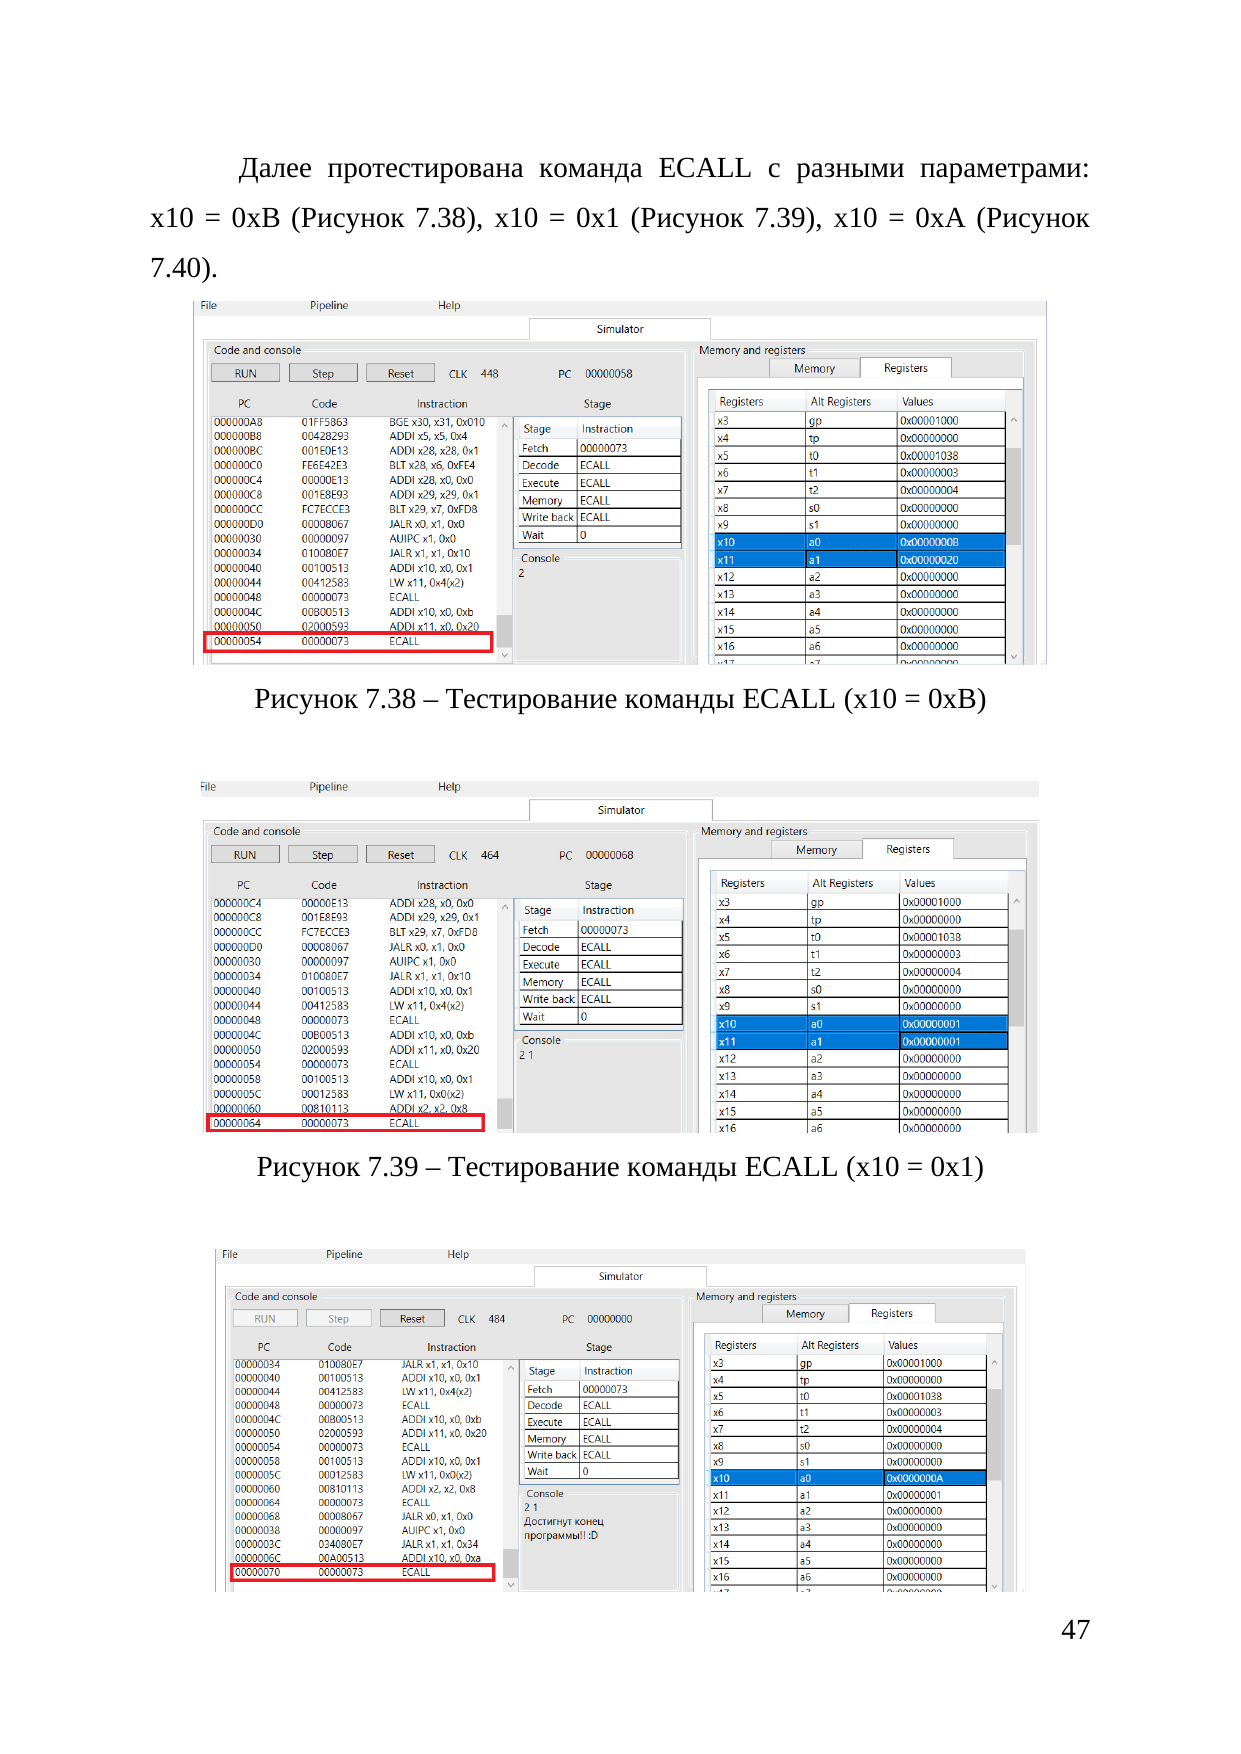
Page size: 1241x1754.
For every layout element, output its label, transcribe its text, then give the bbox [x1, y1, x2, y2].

text Рисунок 7.39 – Тестирование команды ECALL (x10 = 0x1) [150, 1149, 1090, 1183]
text Рисунок 7.38 – Тестирование команды ECALL (x10 = 0xB) [150, 681, 1090, 714]
picture [201, 781, 1040, 1133]
picture [193, 301, 1047, 665]
text Далее протестирована команда ECALL с разными параметрами: x10 = 0xB (Рисунок 7.38), x10 = 0x1 (Рисунок 7.39), x10 = 0xA (Рисунок 7.40). [150, 150, 1090, 284]
picture [215, 1249, 1025, 1592]
